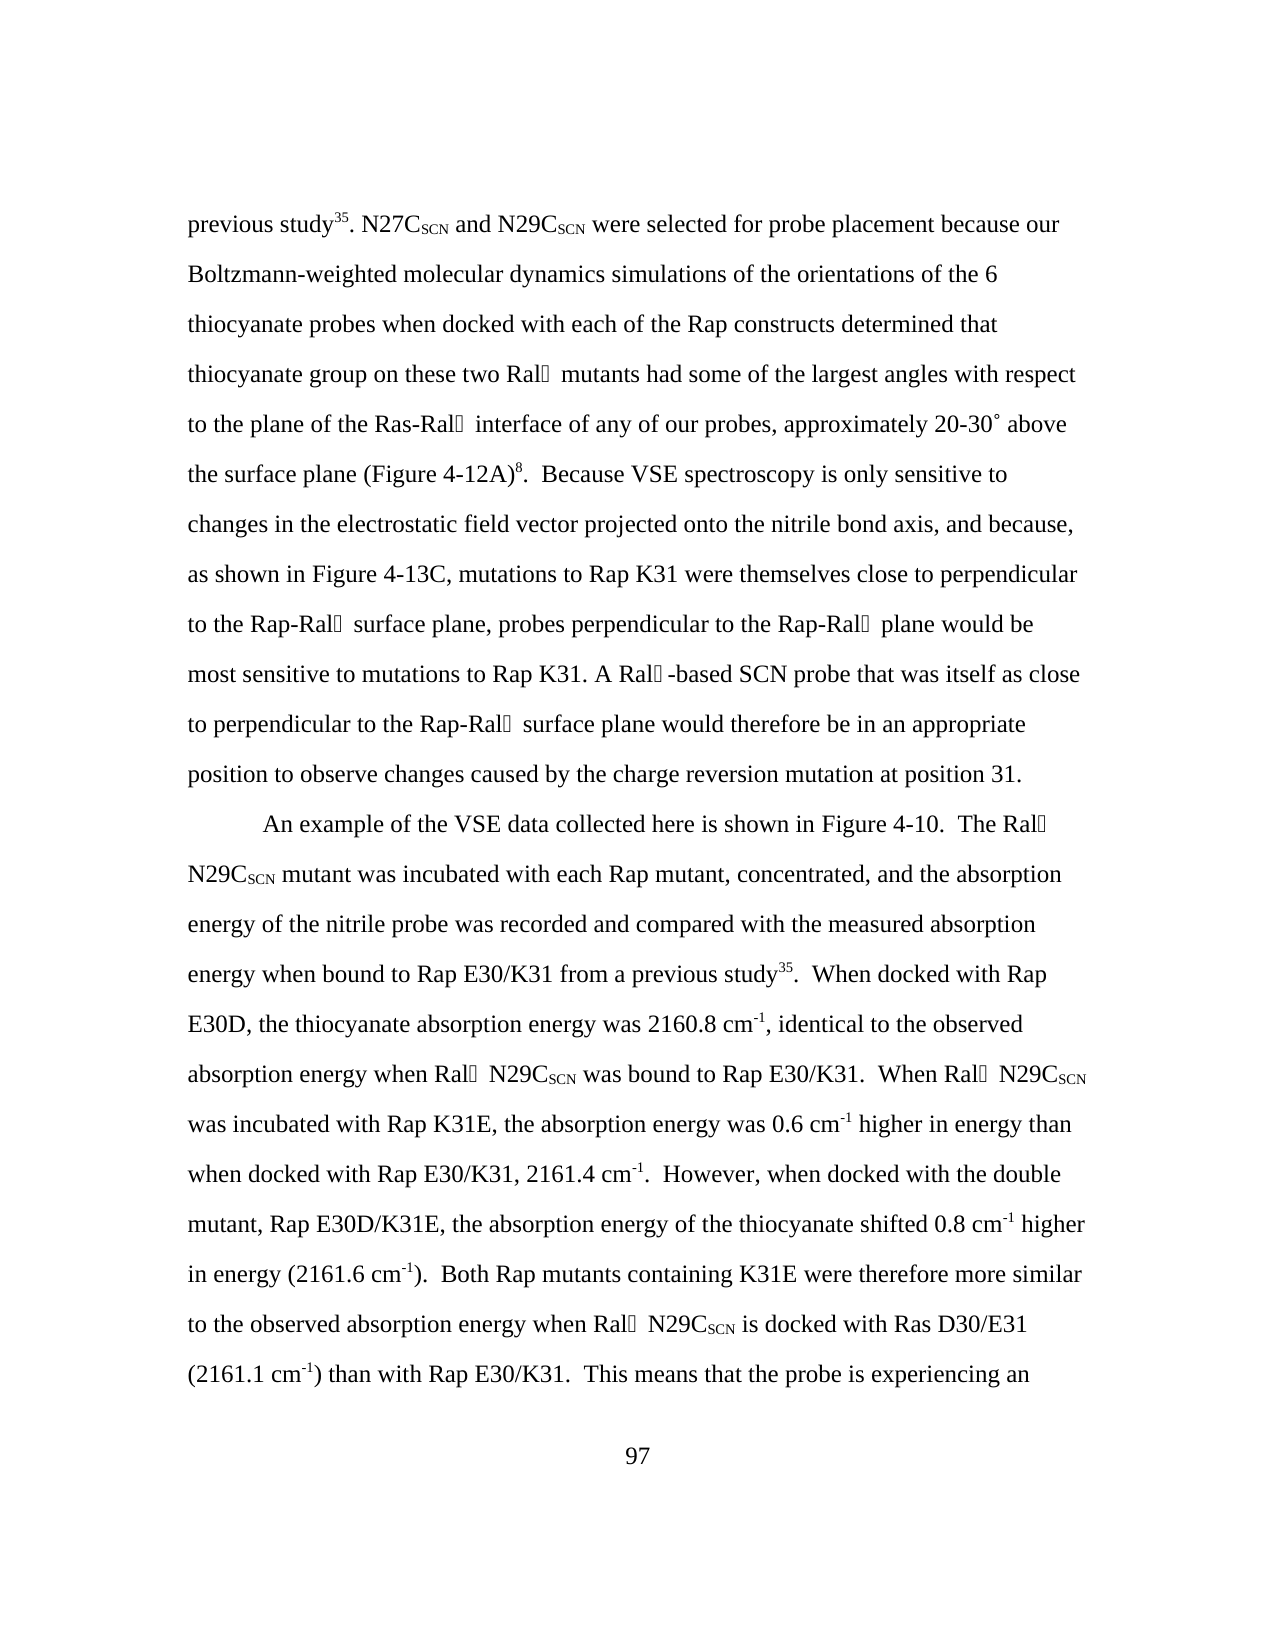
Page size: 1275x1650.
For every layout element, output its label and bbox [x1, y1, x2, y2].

text [187, 787, 1087, 1387]
text [187, 187, 1087, 787]
